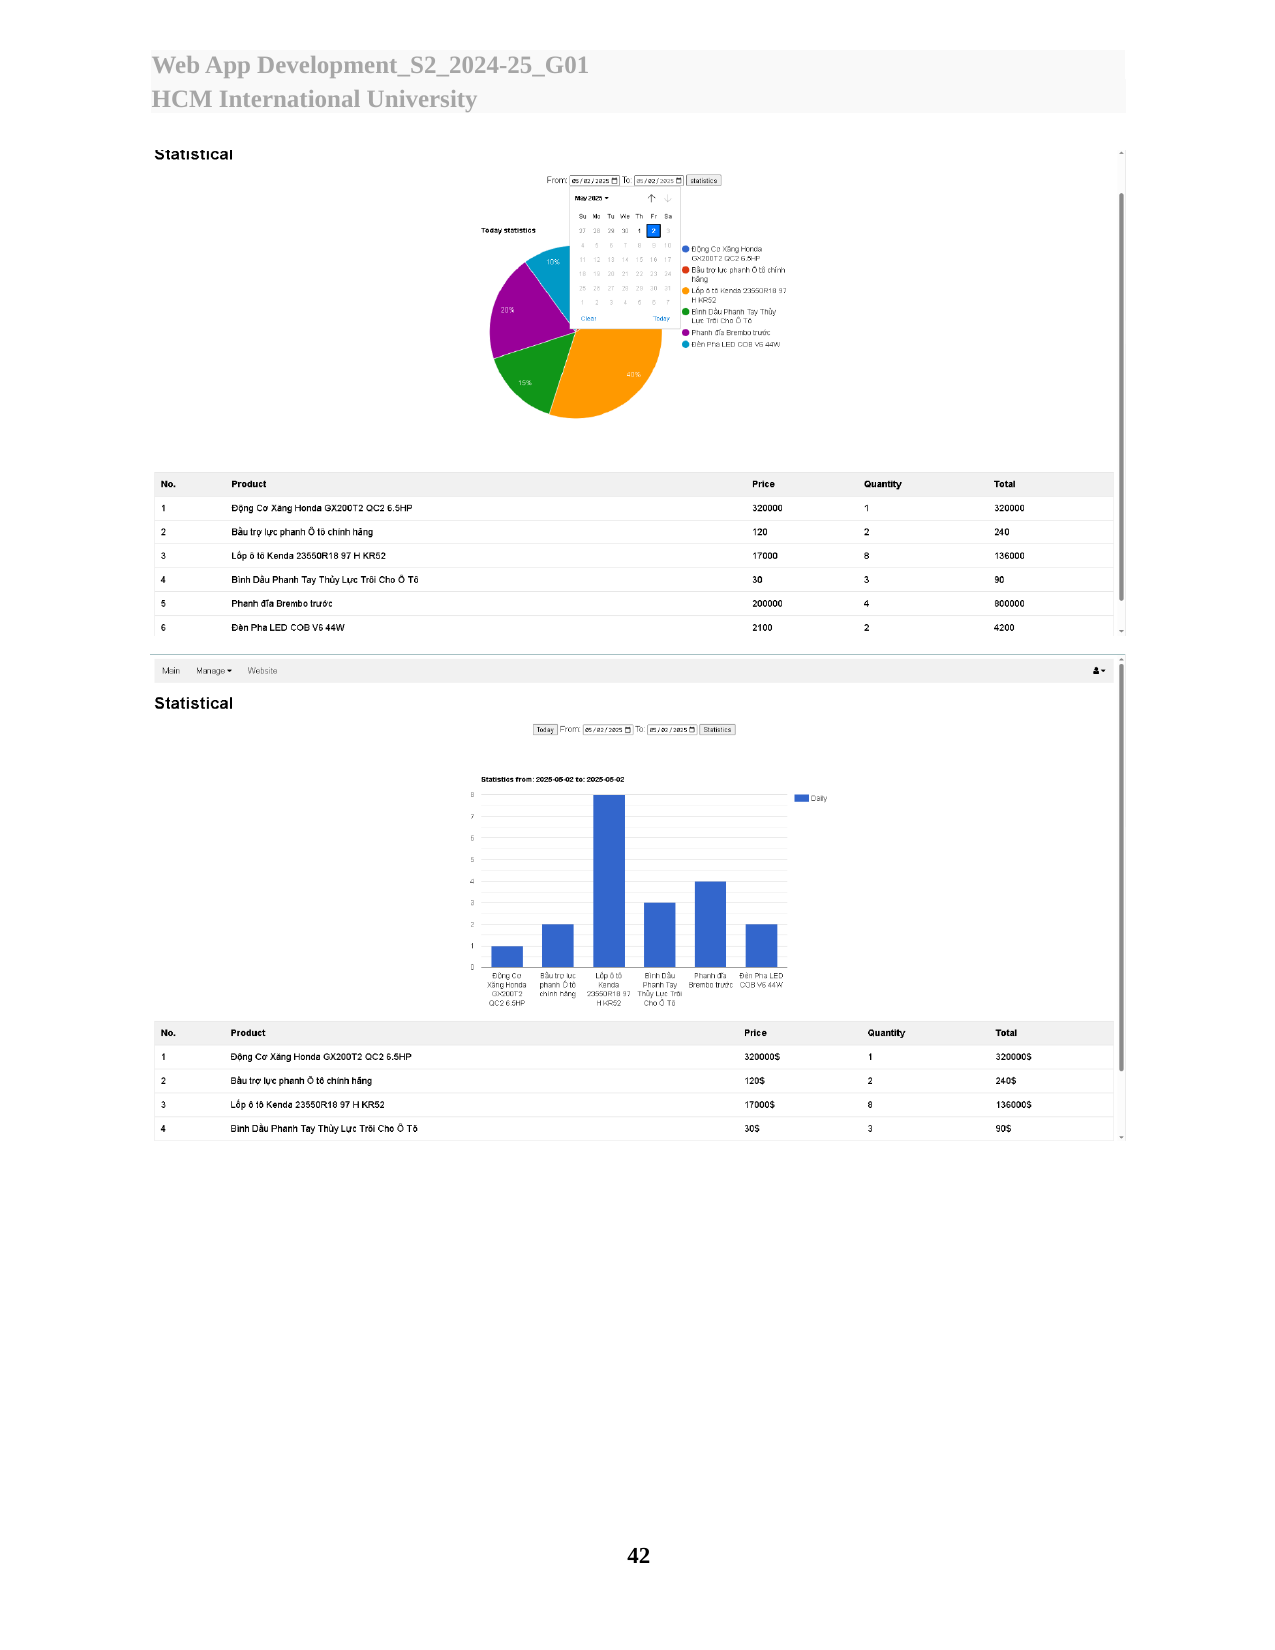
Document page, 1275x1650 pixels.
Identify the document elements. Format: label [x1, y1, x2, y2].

picture [150, 654, 1125, 1141]
picture [150, 150, 1125, 636]
